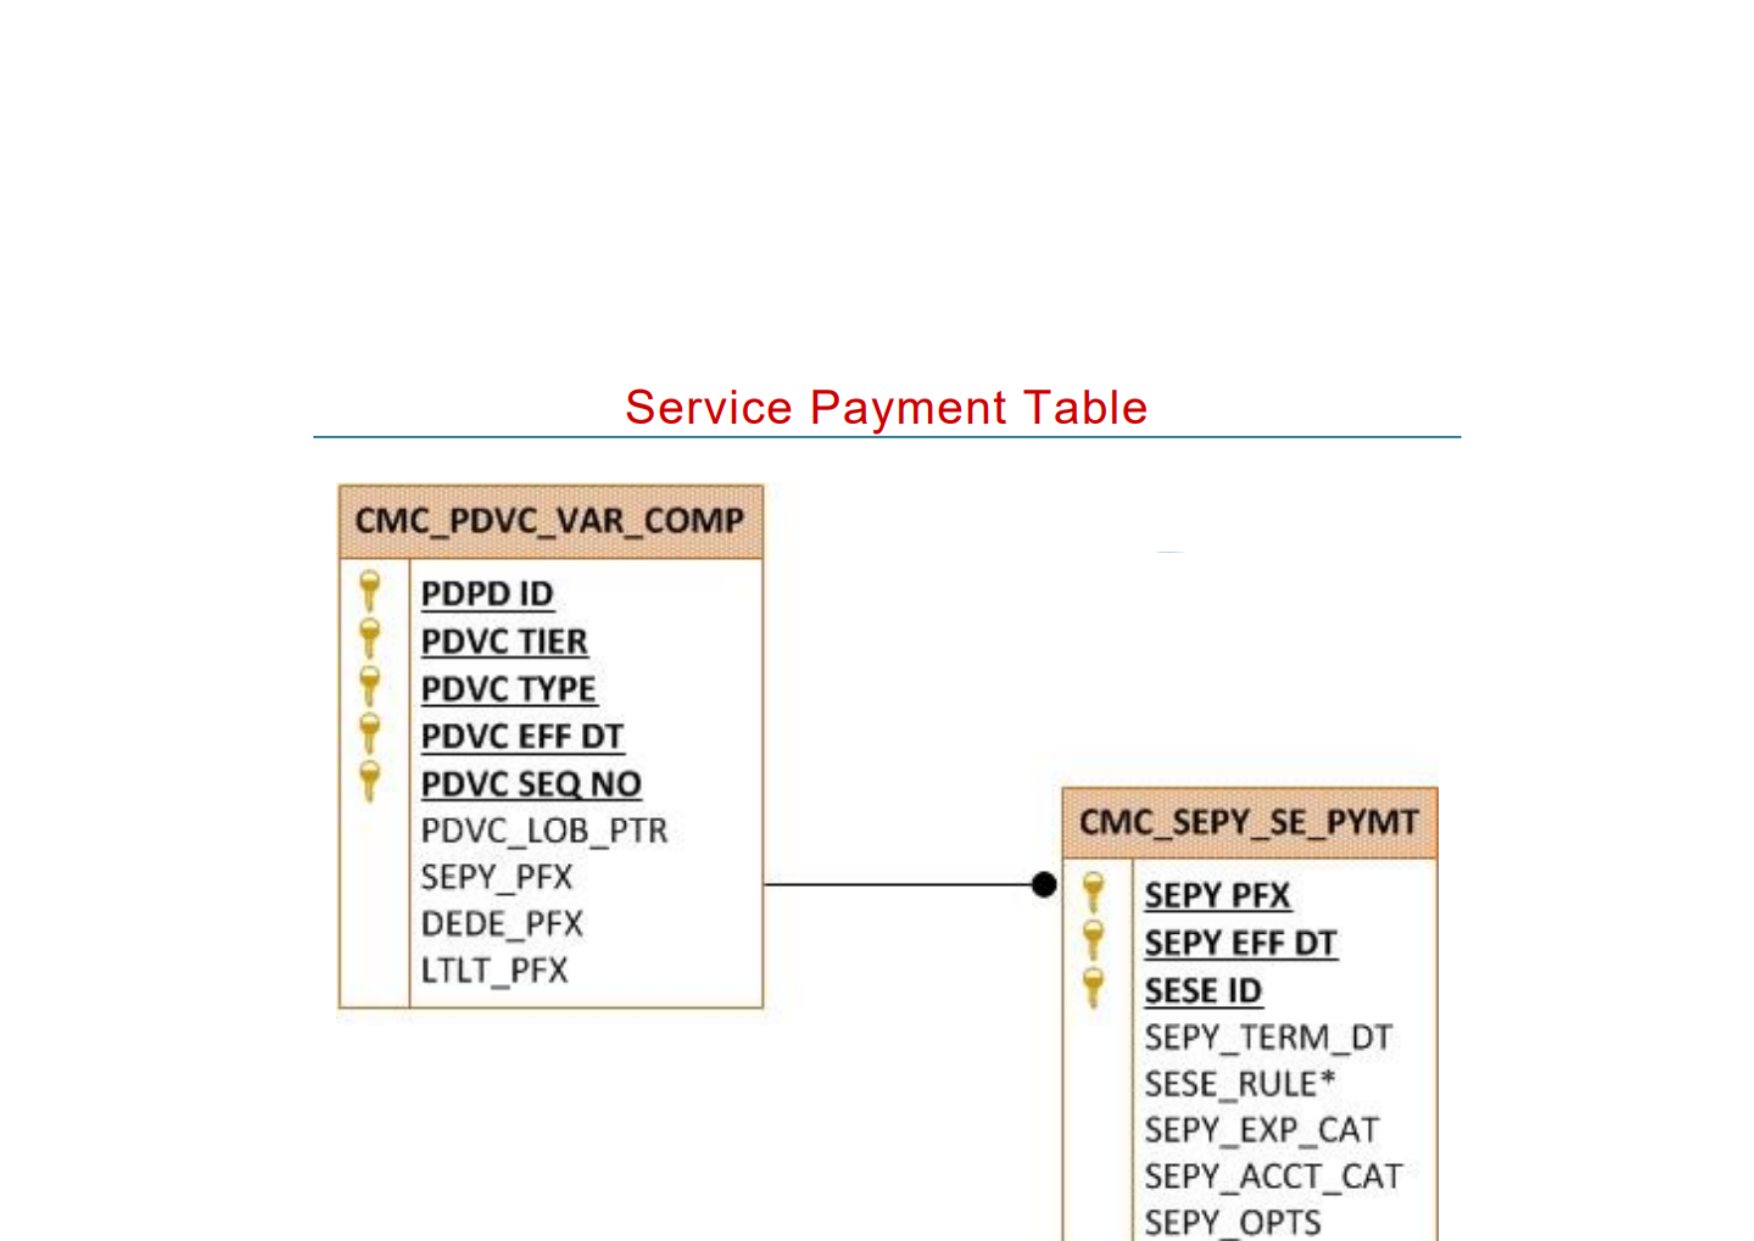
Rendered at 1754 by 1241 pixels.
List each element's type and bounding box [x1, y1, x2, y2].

picture [313, 369, 1462, 1241]
